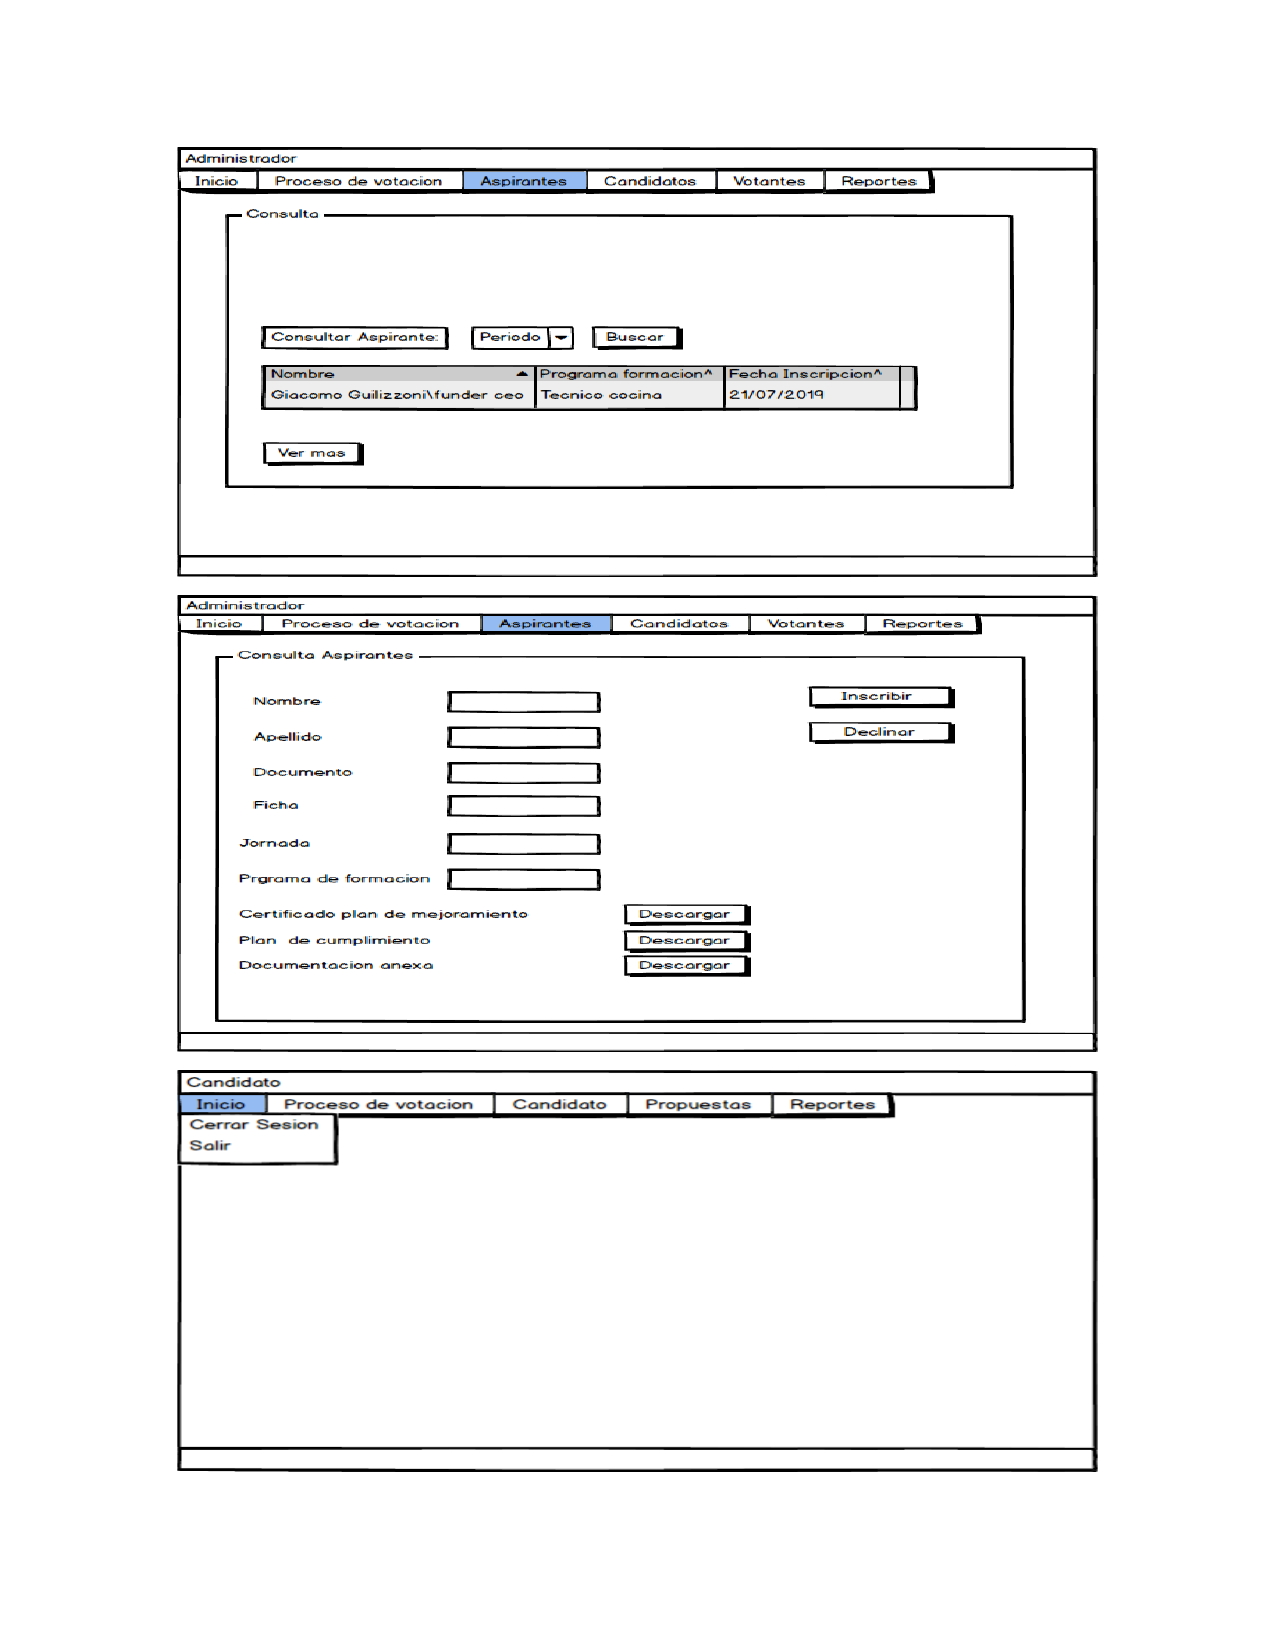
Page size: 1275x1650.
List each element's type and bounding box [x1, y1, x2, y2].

picture [177, 147, 1098, 577]
picture [177, 595, 1098, 1052]
picture [177, 1070, 1098, 1472]
